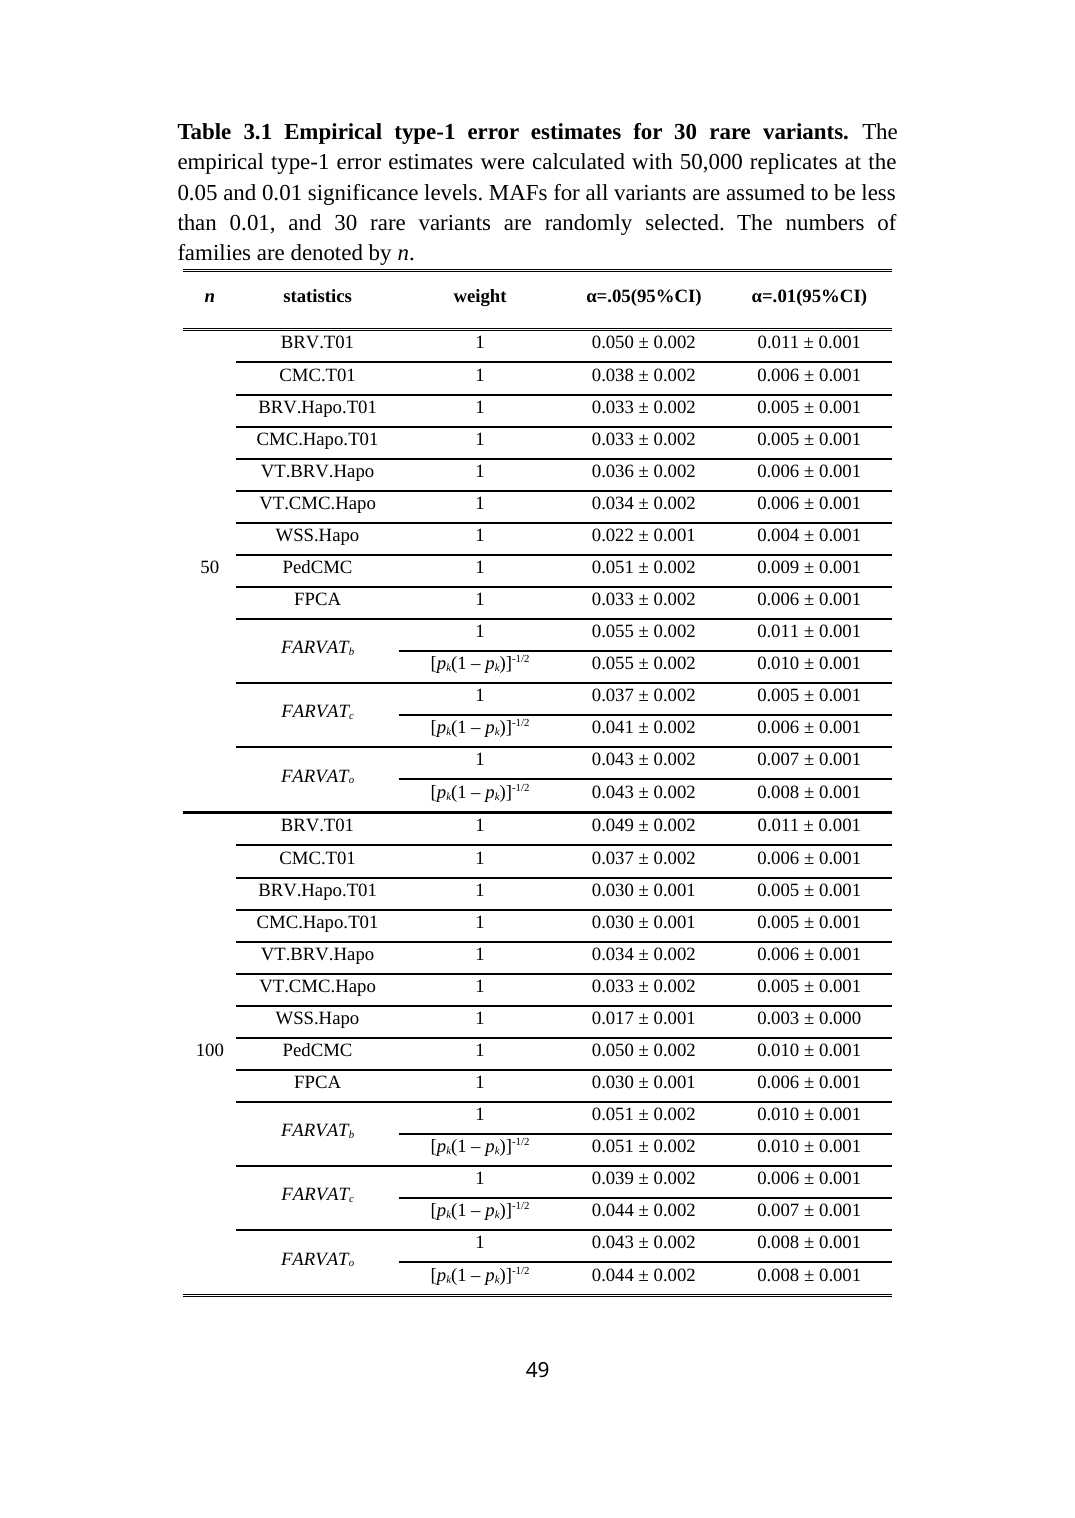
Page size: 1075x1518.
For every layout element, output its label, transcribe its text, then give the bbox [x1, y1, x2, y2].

table_cell 0.008 ± 0.001 [726, 1231, 892, 1261]
table_cell 1 [399, 1231, 561, 1261]
table_cell 0.022 ± 0.001 [561, 524, 726, 554]
table_cell VT.BRV.Hapo [236, 943, 398, 973]
table_header weight [399, 272, 561, 328]
table_cell 0.050 ± 0.002 [561, 1039, 726, 1069]
table_cell 1 [399, 331, 561, 361]
table_cell FARVATb [236, 1103, 398, 1165]
table_cell 0.051 ± 0.002 [561, 1103, 726, 1133]
table_cell 1 [399, 748, 561, 778]
table_cell CMC.T01 [236, 363, 398, 394]
table_cell BRV.T01 [236, 814, 398, 844]
table_cell 0.006 ± 0.001 [726, 492, 892, 522]
table_cell 0.005 ± 0.001 [726, 911, 892, 941]
table_cell FARVATc [236, 1167, 398, 1229]
table_cell 0.043 ± 0.002 [561, 1231, 726, 1261]
table_cell 1 [399, 363, 561, 394]
table_cell [pk(1 – pk)]-1/2 [399, 780, 561, 811]
table_cell 1 [399, 1039, 561, 1069]
table_cell 0.006 ± 0.001 [726, 1167, 892, 1197]
table_cell CMC.Hapo.T01 [236, 428, 398, 458]
table_cell 0.051 ± 0.002 [561, 1135, 726, 1165]
table_cell FARVATc [236, 684, 398, 746]
table_cell FPCA [236, 1071, 398, 1101]
table_cell [pk(1 – pk)]-1/2 [399, 1263, 561, 1294]
table_cell FARVATb [236, 620, 398, 682]
table_cell 1 [399, 814, 561, 844]
table_cell 50 [183, 331, 236, 811]
table_cell 0.004 ± 0.001 [726, 524, 892, 554]
table_cell 0.051 ± 0.002 [561, 556, 726, 586]
table_cell 0.009 ± 0.001 [726, 556, 892, 586]
table_cell 0.005 ± 0.001 [726, 684, 892, 714]
table_cell 0.006 ± 0.001 [726, 1071, 892, 1101]
table_cell [pk(1 – pk)]-1/2 [399, 652, 561, 682]
table_cell CMC.Hapo.T01 [236, 911, 398, 941]
table_cell 0.010 ± 0.001 [726, 1103, 892, 1133]
table_cell 1 [399, 1007, 561, 1037]
table_cell BRV.Hapo.T01 [236, 879, 398, 909]
table_cell 0.007 ± 0.001 [726, 748, 892, 778]
table_cell 1 [399, 975, 561, 1005]
table_cell 0.011 ± 0.001 [726, 620, 892, 650]
table_cell 0.006 ± 0.001 [726, 460, 892, 490]
table_cell 1 [399, 556, 561, 586]
table_cell 0.008 ± 0.001 [726, 1263, 892, 1294]
table_cell 0.033 ± 0.002 [561, 975, 726, 1005]
table_cell 0.041 ± 0.002 [561, 716, 726, 746]
table_cell 0.037 ± 0.002 [561, 684, 726, 714]
table_cell 0.006 ± 0.001 [726, 588, 892, 618]
table_cell 0.044 ± 0.002 [561, 1263, 726, 1294]
table_cell 1 [399, 879, 561, 909]
table_cell 1 [399, 588, 561, 618]
table_cell 0.043 ± 0.002 [561, 748, 726, 778]
table_cell 0.044 ± 0.002 [561, 1199, 726, 1229]
table_cell 0.030 ± 0.001 [561, 911, 726, 941]
table_cell 1 [399, 620, 561, 650]
table_cell 1 [399, 428, 561, 458]
table_cell 0.033 ± 0.002 [561, 396, 726, 426]
table_cell 0.006 ± 0.001 [726, 716, 892, 746]
table_cell 0.038 ± 0.002 [561, 363, 726, 394]
table_cell 0.033 ± 0.002 [561, 588, 726, 618]
table_cell 0.055 ± 0.002 [561, 620, 726, 650]
table_cell 0.008 ± 0.001 [726, 780, 892, 811]
table_cell 0.005 ± 0.001 [726, 428, 892, 458]
table_cell 0.055 ± 0.002 [561, 652, 726, 682]
table_cell FARVATo [236, 1231, 398, 1294]
table_cell 1 [399, 1103, 561, 1133]
table_cell 0.039 ± 0.002 [561, 1167, 726, 1197]
table_cell 0.010 ± 0.001 [726, 1039, 892, 1069]
table_cell 0.005 ± 0.001 [726, 975, 892, 1005]
table_cell 0.011 ± 0.001 [726, 331, 892, 361]
table_cell 0.034 ± 0.002 [561, 492, 726, 522]
table_header statistics [236, 272, 398, 328]
table_cell 0.006 ± 0.001 [726, 846, 892, 877]
table_cell 0.050 ± 0.002 [561, 331, 726, 361]
table_cell 1 [399, 943, 561, 973]
table_cell 1 [399, 524, 561, 554]
table_cell 1 [399, 1167, 561, 1197]
table_cell FPCA [236, 588, 398, 618]
table_cell 0.030 ± 0.001 [561, 1071, 726, 1101]
table_cell CMC.T01 [236, 846, 398, 877]
table_cell 0.049 ± 0.002 [561, 814, 726, 844]
table_cell 1 [399, 846, 561, 877]
table_header α=.01(95%CI) [726, 272, 892, 328]
table_cell BRV.Hapo.T01 [236, 396, 398, 426]
table_cell VT.BRV.Hapo [236, 460, 398, 490]
table_cell WSS.Hapo [236, 524, 398, 554]
table_cell 0.010 ± 0.001 [726, 652, 892, 682]
table_cell 1 [399, 396, 561, 426]
table_cell 0.034 ± 0.002 [561, 943, 726, 973]
table_cell 0.010 ± 0.001 [726, 1135, 892, 1165]
table_cell 0.007 ± 0.001 [726, 1199, 892, 1229]
table_cell 1 [399, 460, 561, 490]
table_cell 1 [399, 1071, 561, 1101]
table_cell 0.030 ± 0.001 [561, 879, 726, 909]
table_cell 0.037 ± 0.002 [561, 846, 726, 877]
table_cell 0.003 ± 0.000 [726, 1007, 892, 1037]
table_cell VT.CMC.Hapo [236, 492, 398, 522]
table_cell [pk(1 – pk)]-1/2 [399, 1135, 561, 1165]
table_cell [pk(1 – pk)]-1/2 [399, 1199, 561, 1229]
table_cell WSS.Hapo [236, 1007, 398, 1037]
table_header α=.05(95%CI) [561, 272, 726, 328]
table_cell 100 [183, 814, 236, 1294]
table_cell 0.005 ± 0.001 [726, 879, 892, 909]
table_cell 1 [399, 911, 561, 941]
table_cell 0.017 ± 0.001 [561, 1007, 726, 1037]
table_cell 0.011 ± 0.001 [726, 814, 892, 844]
table_cell 1 [399, 492, 561, 522]
table_cell 1 [399, 684, 561, 714]
table_cell 0.036 ± 0.002 [561, 460, 726, 490]
table_cell 0.043 ± 0.002 [561, 780, 726, 811]
table_cell 0.033 ± 0.002 [561, 428, 726, 458]
table_header n [183, 272, 236, 328]
text Table 3.1 Empirical type-1 error estimates for 30 rare variants. The empirical type-1 error estimates were calculated with 50,000 replicates at the 0.05 and 0.01 significance levels. MAFs for all variants are assumed to be less than 0.01, and 30 rare variants are randomly selected. The numbers of families are denoted by n. [177, 118, 898, 265]
table_cell PedCMC [236, 556, 398, 586]
table_cell 0.006 ± 0.001 [726, 363, 892, 394]
table_cell PedCMC [236, 1039, 398, 1069]
table_cell VT.CMC.Hapo [236, 975, 398, 1005]
table_cell FARVATo [236, 748, 398, 811]
table_cell 0.006 ± 0.001 [726, 943, 892, 973]
table_cell BRV.T01 [236, 331, 398, 361]
table_cell [pk(1 – pk)]-1/2 [399, 716, 561, 746]
table_cell 0.005 ± 0.001 [726, 396, 892, 426]
